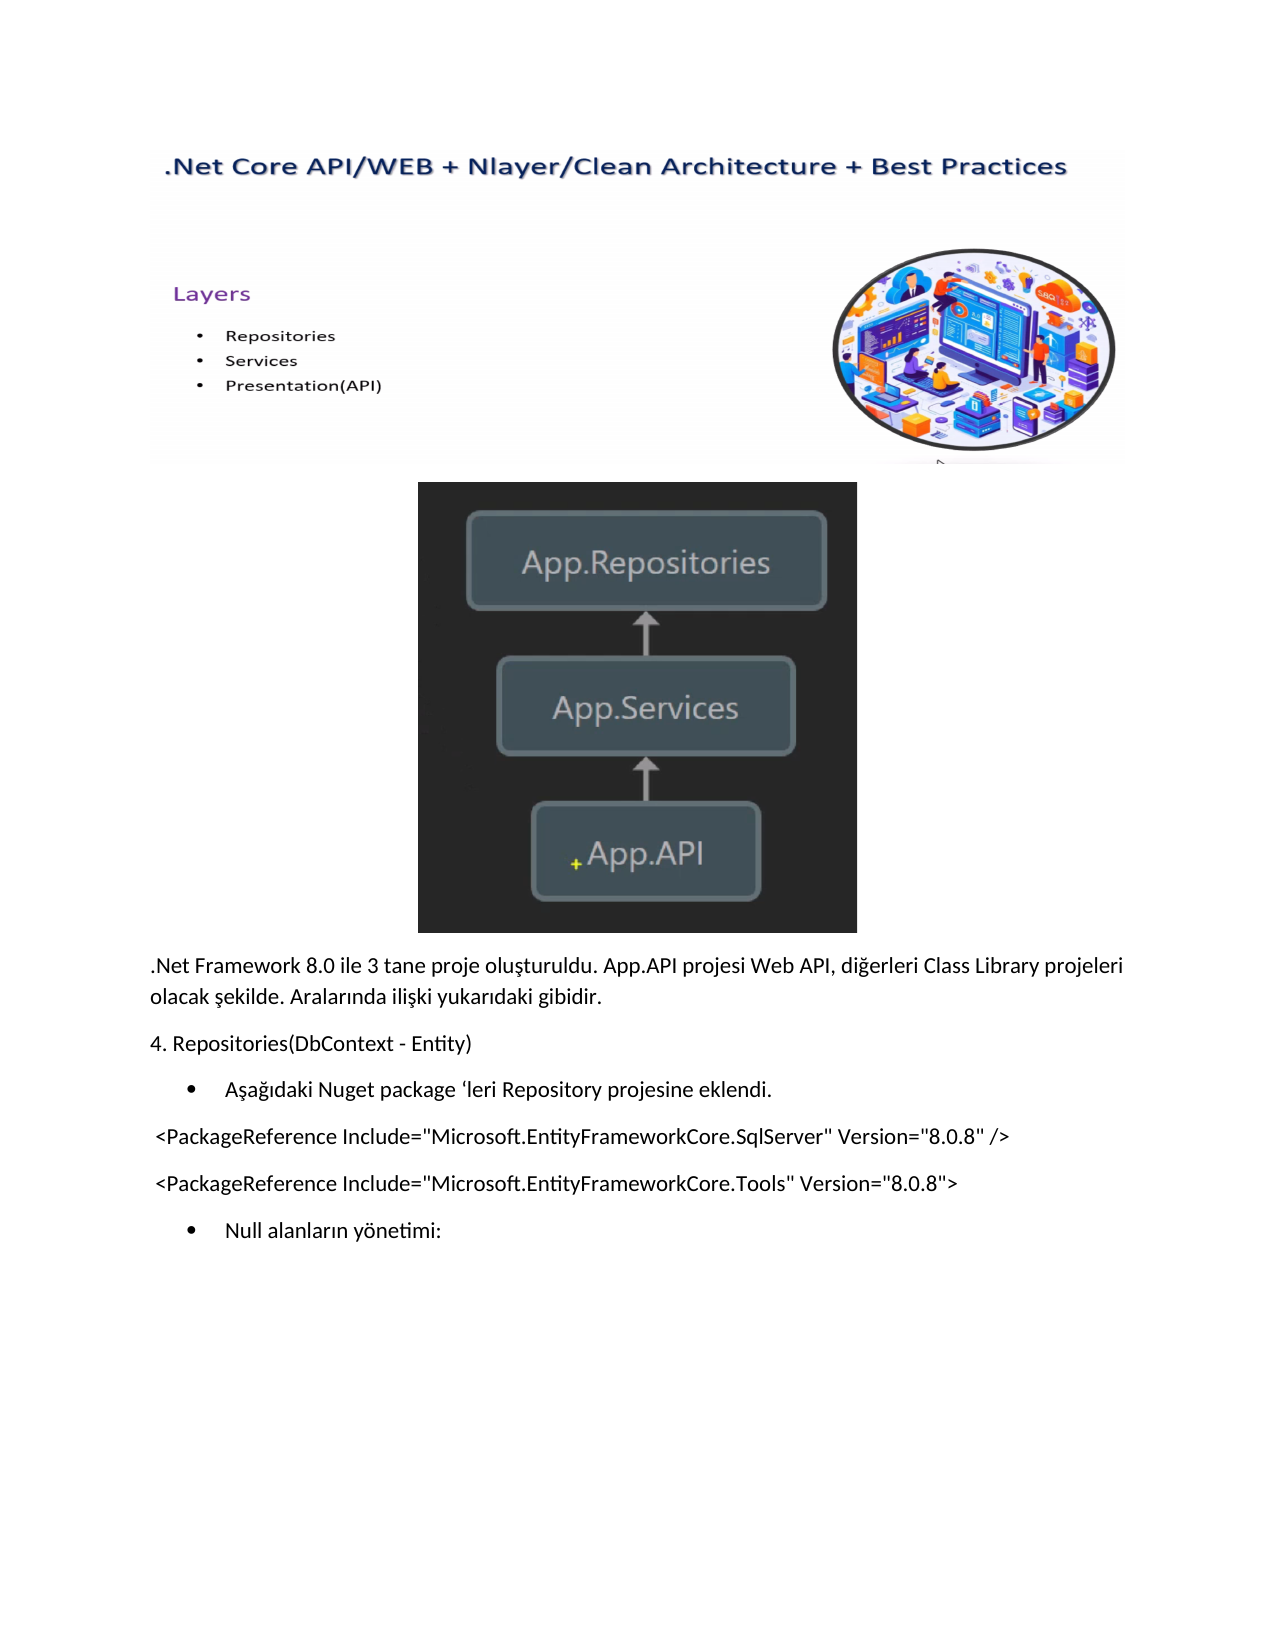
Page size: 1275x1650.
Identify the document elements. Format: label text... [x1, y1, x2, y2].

picture [150, 150, 1125, 464]
picture [418, 482, 858, 933]
text <PackageReference Include="Microsoft.EntityFrameworkCore.SqlServer" Version="8.0.8" /> [150, 1122, 1125, 1150]
text <PackageReference Include="Microsoft.EntityFrameworkCore.Tools" Version="8.0.8"> [150, 1169, 1125, 1197]
text 4. Repositories(DbContext - Entity) [150, 1029, 1125, 1057]
list Null alanların yönetimi: [187, 1216, 1125, 1244]
text .Net Framework 8.0 ile 3 tane proje oluşturuldu. App.API projesi Web API, diğerleri Class Library projeleri olacak şekilde. Aralarında ilişki yukarıdaki gibidir. [150, 952, 1125, 1010]
list Aşağıdaki Nuget package ‘leri Repository projesine eklendi. [187, 1076, 1125, 1103]
